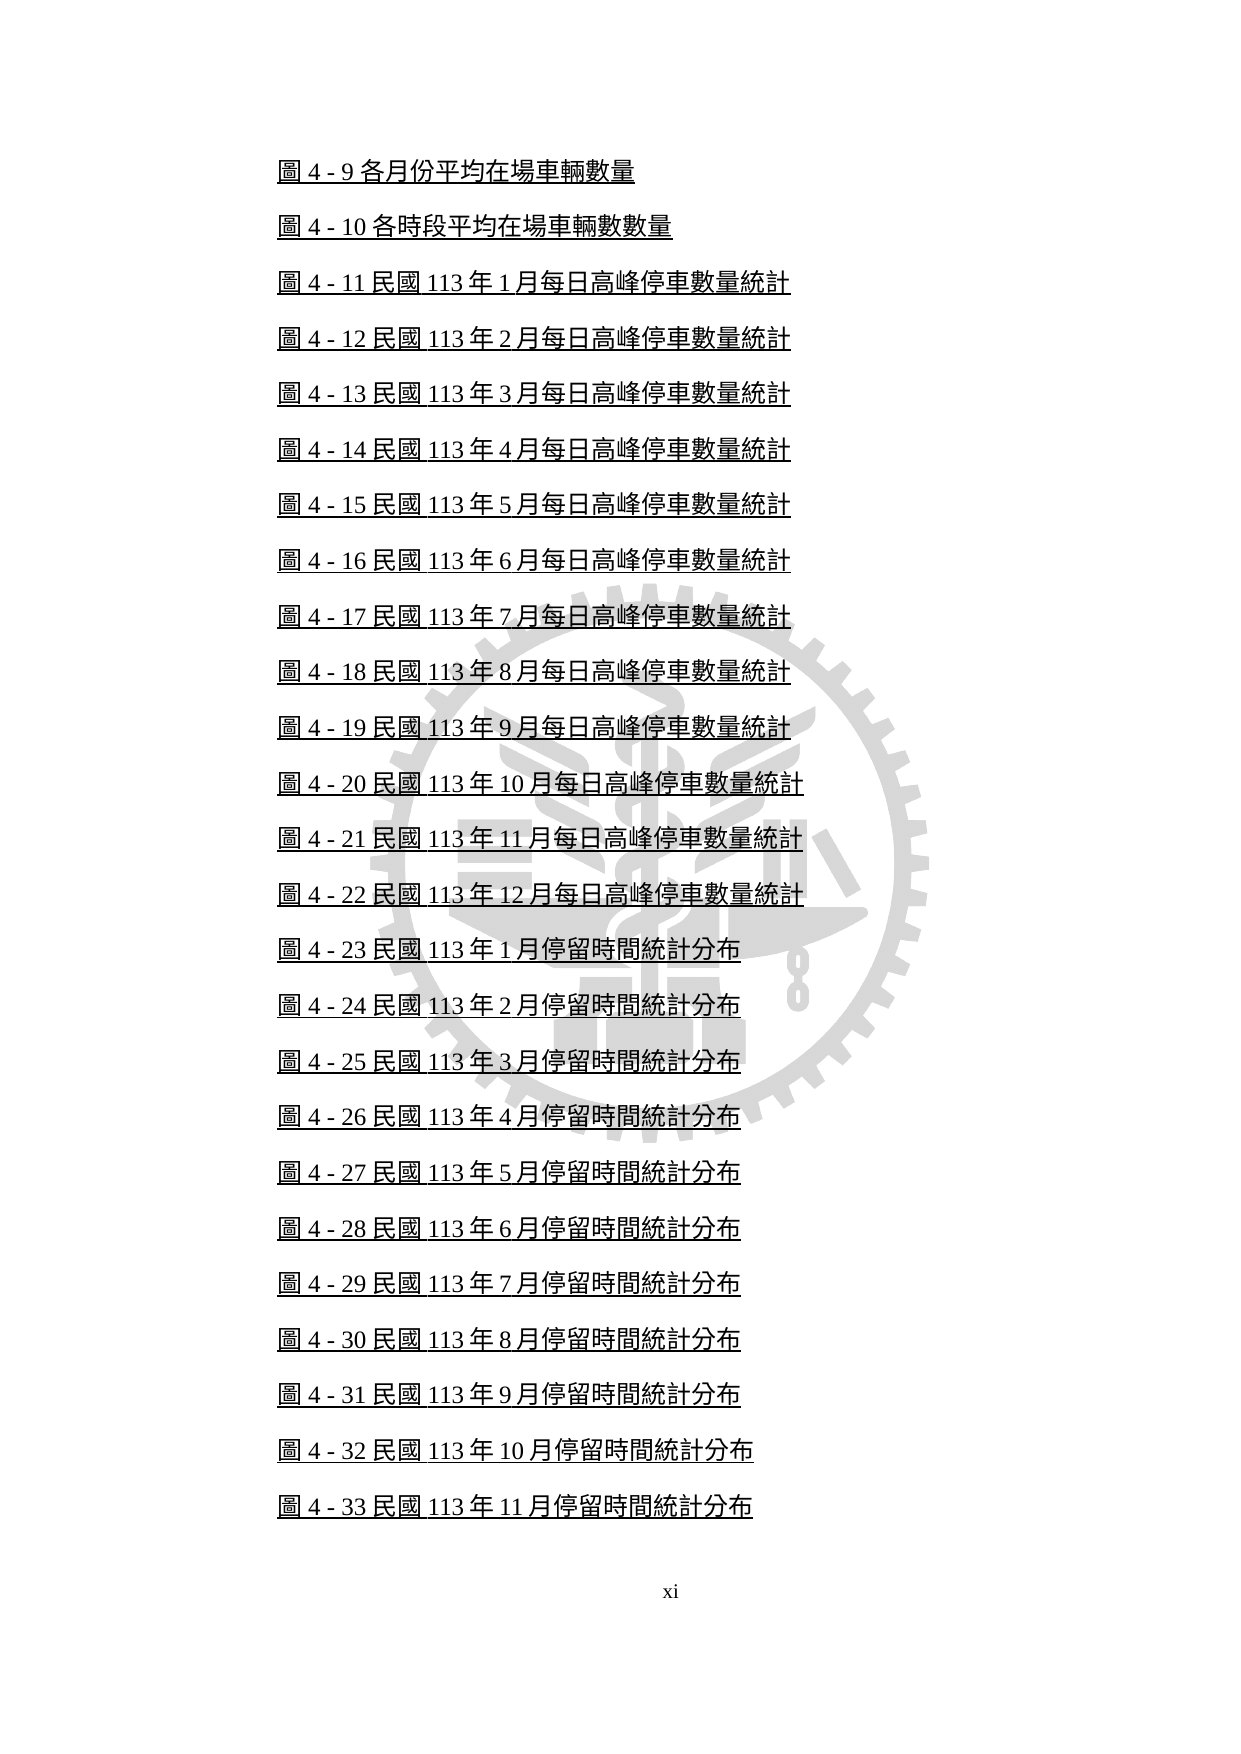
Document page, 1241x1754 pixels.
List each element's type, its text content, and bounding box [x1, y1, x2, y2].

text 圖 4 - 11 民國113年1月每日高峰停車數量統計 47 [277, 262, 1097, 299]
text 圖 4 - 21 民國113年11月每日高峰停車數量統計 50 [277, 818, 1097, 856]
text 圖 4 - 12 民國113年2月每日高峰停車數量統計 47 [277, 317, 1097, 355]
text 圖 4 - 22 民國113年12月每日高峰停車數量統計 50 [277, 874, 1097, 911]
text 圖 4 - 15 民國113年5月每日高峰停車數量統計 48 [277, 484, 1097, 522]
text 圖 4 - 16 民國113年6月每日高峰停車數量統計 48 [277, 540, 1097, 577]
text 圖 4 - 14 民國113年4月每日高峰停車數量統計 48 [277, 429, 1097, 466]
text 圖 4 - 25 民國113年3月停留時間統計分布 53 [277, 1041, 1097, 1078]
text 圖 4 - 26 民國113年4月停留時間統計分布 53 [277, 1096, 1097, 1134]
text 圖 4 - 19 民國113年9月每日高峰停車數量統計 49 [277, 707, 1097, 744]
text 圖 4 - 20 民國113年10月每日高峰停車數量統計 49 [277, 762, 1097, 800]
text 圖 4 - 28 民國113年6月停留時間統計分布 54 [277, 1207, 1097, 1245]
text 圖 4 - 30 民國113年8月停留時間統計分布 55 [277, 1319, 1097, 1356]
text 圖 4 - 31 民國113年9月停留時間統計分布 56 [277, 1374, 1097, 1412]
text 圖 4 - 18 民國113年8月每日高峰停車數量統計 49 [277, 651, 1097, 689]
text 圖 4 - 24 民國113年2月停留時間統計分布 52 [277, 985, 1097, 1022]
text 圖 4 - 33 民國113年11月停留時間統計分布 57 [277, 1486, 1097, 1523]
text 圖 4 - 17 民國113年7月每日高峰停車數量統計 49 [277, 596, 1097, 633]
text 圖 4 - 13 民國113年3月每日高峰停車數量統計 48 [277, 373, 1097, 411]
text 圖 4 - 9 各月份平均在場車輛數量 44 [277, 151, 1097, 188]
text 圖 4 - 29 民國113年7月停留時間統計分布 55 [277, 1263, 1097, 1301]
text 圖 4 - 10 各時段平均在場車輛數數量 45 [277, 206, 1097, 244]
text 圖 4 - 23 民國113年1月停留時間統計分布 52 [277, 929, 1097, 967]
text 圖 4 - 27 民國113年5月停留時間統計分布 54 [277, 1152, 1097, 1189]
text 圖 4 - 32 民國113年10月停留時間統計分布 56 [277, 1430, 1097, 1467]
